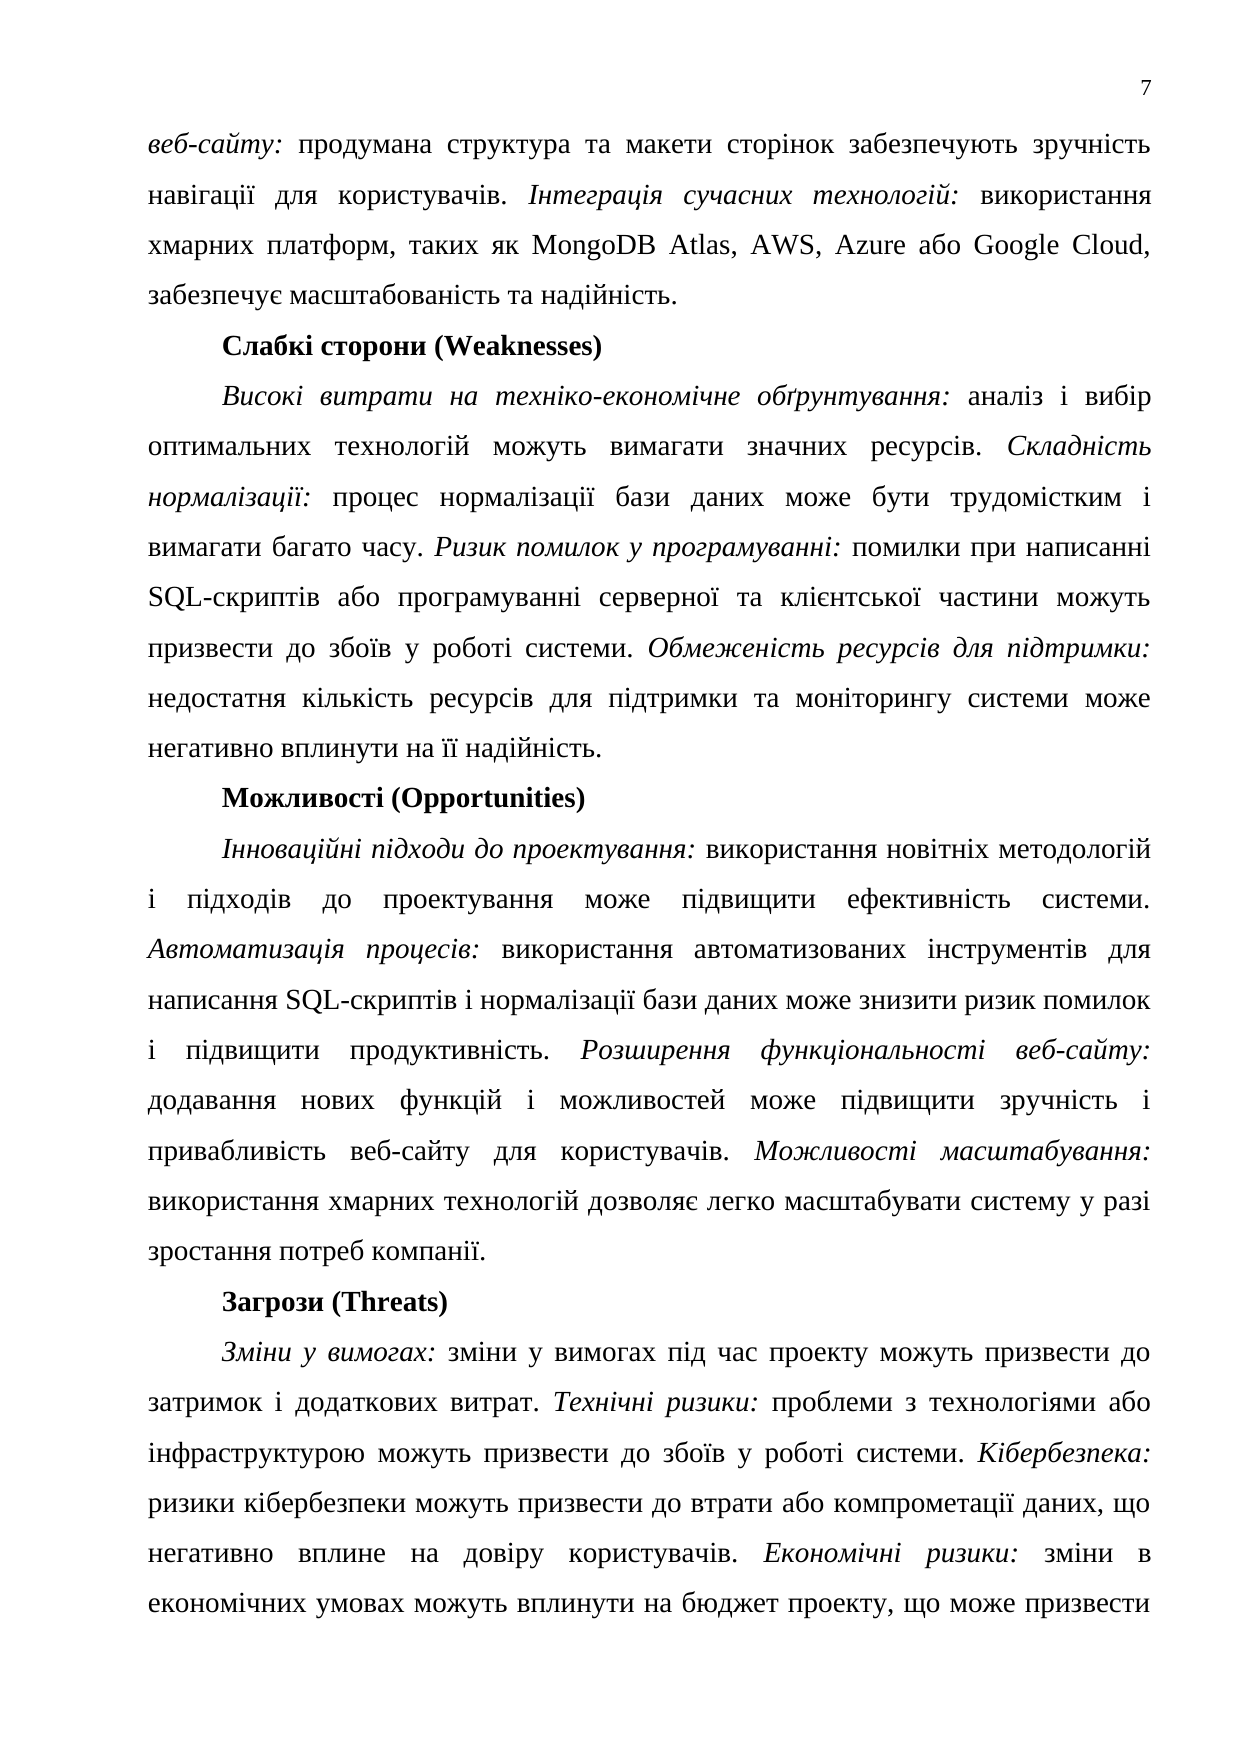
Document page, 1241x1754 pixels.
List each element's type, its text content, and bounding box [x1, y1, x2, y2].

text Інноваційні підходи до проектування: використання новітніх методологій і підходів до проектування може підвищити ефективність системи. Автоматизація процесів: використання автоматизованих інструментів для написання SQL-скриптів і нормалізації бази даних може знизити ризик помилок і підвищити продуктивність. Розширення функціональності веб-сайту: додавання нових функцій і можливостей може підвищити зручність і привабливість веб-сайту для користувачів. Можливості масштабування: використання хмарних технологій дозволяє легко масштабувати систему у разі зростання потреб компанії. [148, 831, 1152, 1267]
text Слабкі сторони (Weaknesses) [148, 328, 1152, 361]
text Можливості (Opportunities) [148, 781, 1152, 814]
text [148, 127, 1152, 311]
text Загрози (Threats) [148, 1284, 1152, 1317]
text Високі витрати на техніко-економічне обґрунтування: аналіз і вибір оптимальних технологій можуть вимагати значних ресурсів. Складність нормалізації: процес нормалізації бази даних може бути трудомістким і вимагати багато часу. Ризик помилок у програмуванні: помилки при написанні SQL-скриптів або програмуванні серверної та клієнтської частини можуть призвести до збоїв у роботі системи. Обмеженість ресурсів для підтримки: недостатня кількість ресурсів для підтримки та моніторингу системи може негативно вплинути на її надійність. [148, 378, 1152, 764]
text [148, 1334, 1152, 1619]
